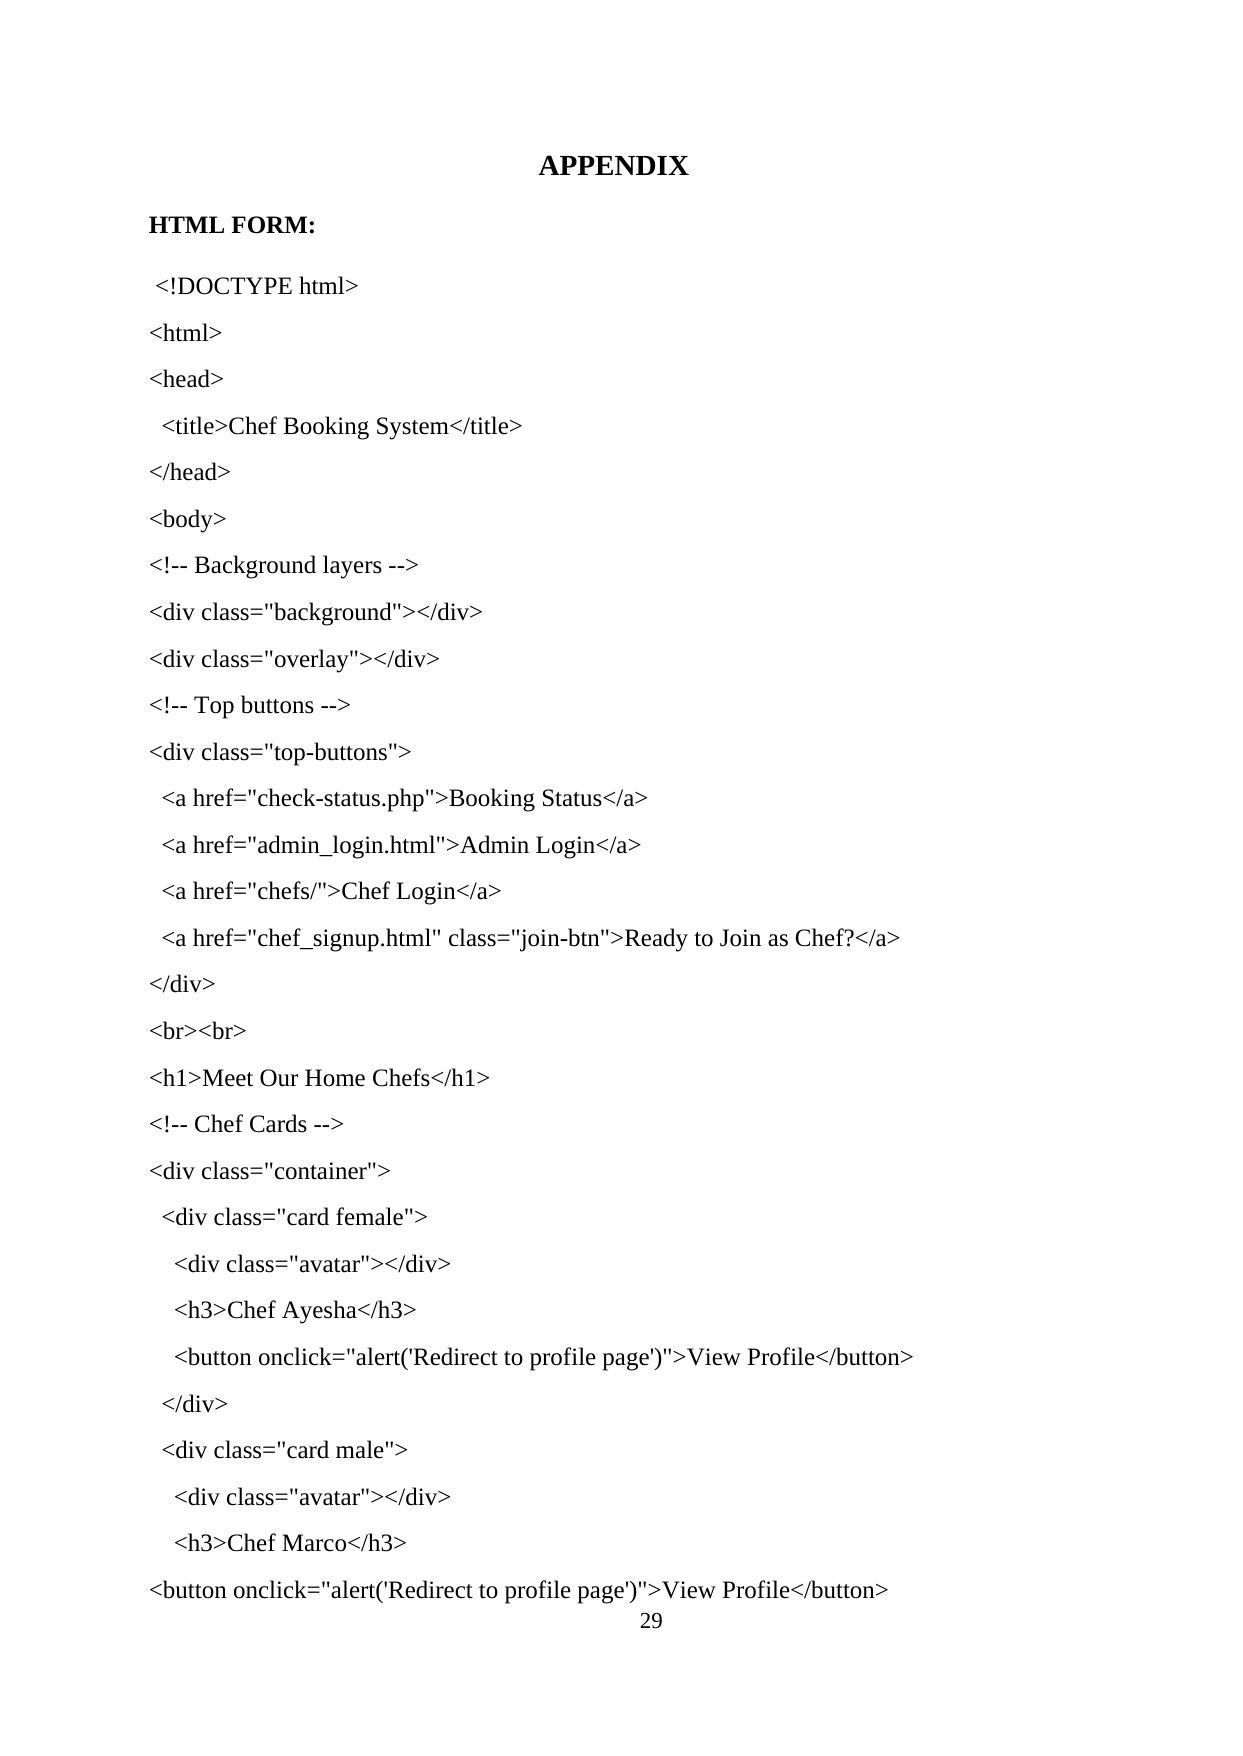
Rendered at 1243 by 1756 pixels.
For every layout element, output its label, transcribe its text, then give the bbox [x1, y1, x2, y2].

text <a href="check-status.php">Booking Status</a> [149, 783, 1228, 812]
text <h1>Meet Our Home Chefs</h1> [149, 1063, 1228, 1091]
text <body> [149, 504, 1228, 533]
text <!-- Top buttons --> [149, 690, 1228, 719]
text </div> [149, 969, 1228, 998]
text </div> [149, 1389, 1228, 1417]
text <h3>Chef Marco</h3> [149, 1528, 1228, 1557]
text <html> [149, 318, 1228, 346]
text <div class="avatar"></div> [149, 1482, 1228, 1511]
text <!DOCTYPE html> [149, 271, 1228, 300]
text <div class="card male"> [149, 1435, 1228, 1464]
text <div class="container"> [149, 1156, 1228, 1184]
text <br><br> [149, 1016, 1228, 1045]
text <head> [149, 364, 1228, 393]
text <div class="overlay"></div> [149, 644, 1228, 672]
text </head> [149, 457, 1228, 486]
text <div class="card female"> [149, 1202, 1228, 1231]
text <a href="chef_signup.html" class="join-btn">Ready to Join as Chef?</a> [149, 923, 1228, 952]
text <!-- Background layers --> [149, 551, 1228, 579]
text <h3>Chef Ayesha</h3> [149, 1296, 1228, 1324]
text <div class="background"></div> [149, 597, 1228, 626]
text <div class="avatar"></div> [149, 1249, 1228, 1278]
text HTML FORM: [149, 210, 1228, 239]
text <!-- Chef Cards --> [149, 1109, 1228, 1138]
text <a href="admin_login.html">Admin Login</a> [149, 830, 1228, 859]
text <title>Chef Booking System</title> [149, 411, 1228, 439]
text <div class="top-buttons"> [149, 737, 1228, 766]
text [149, 1575, 1228, 1604]
text <a href="chefs/">Chef Login</a> [149, 876, 1228, 905]
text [149, 1342, 1228, 1371]
text APPENDIX [170, 148, 1228, 181]
